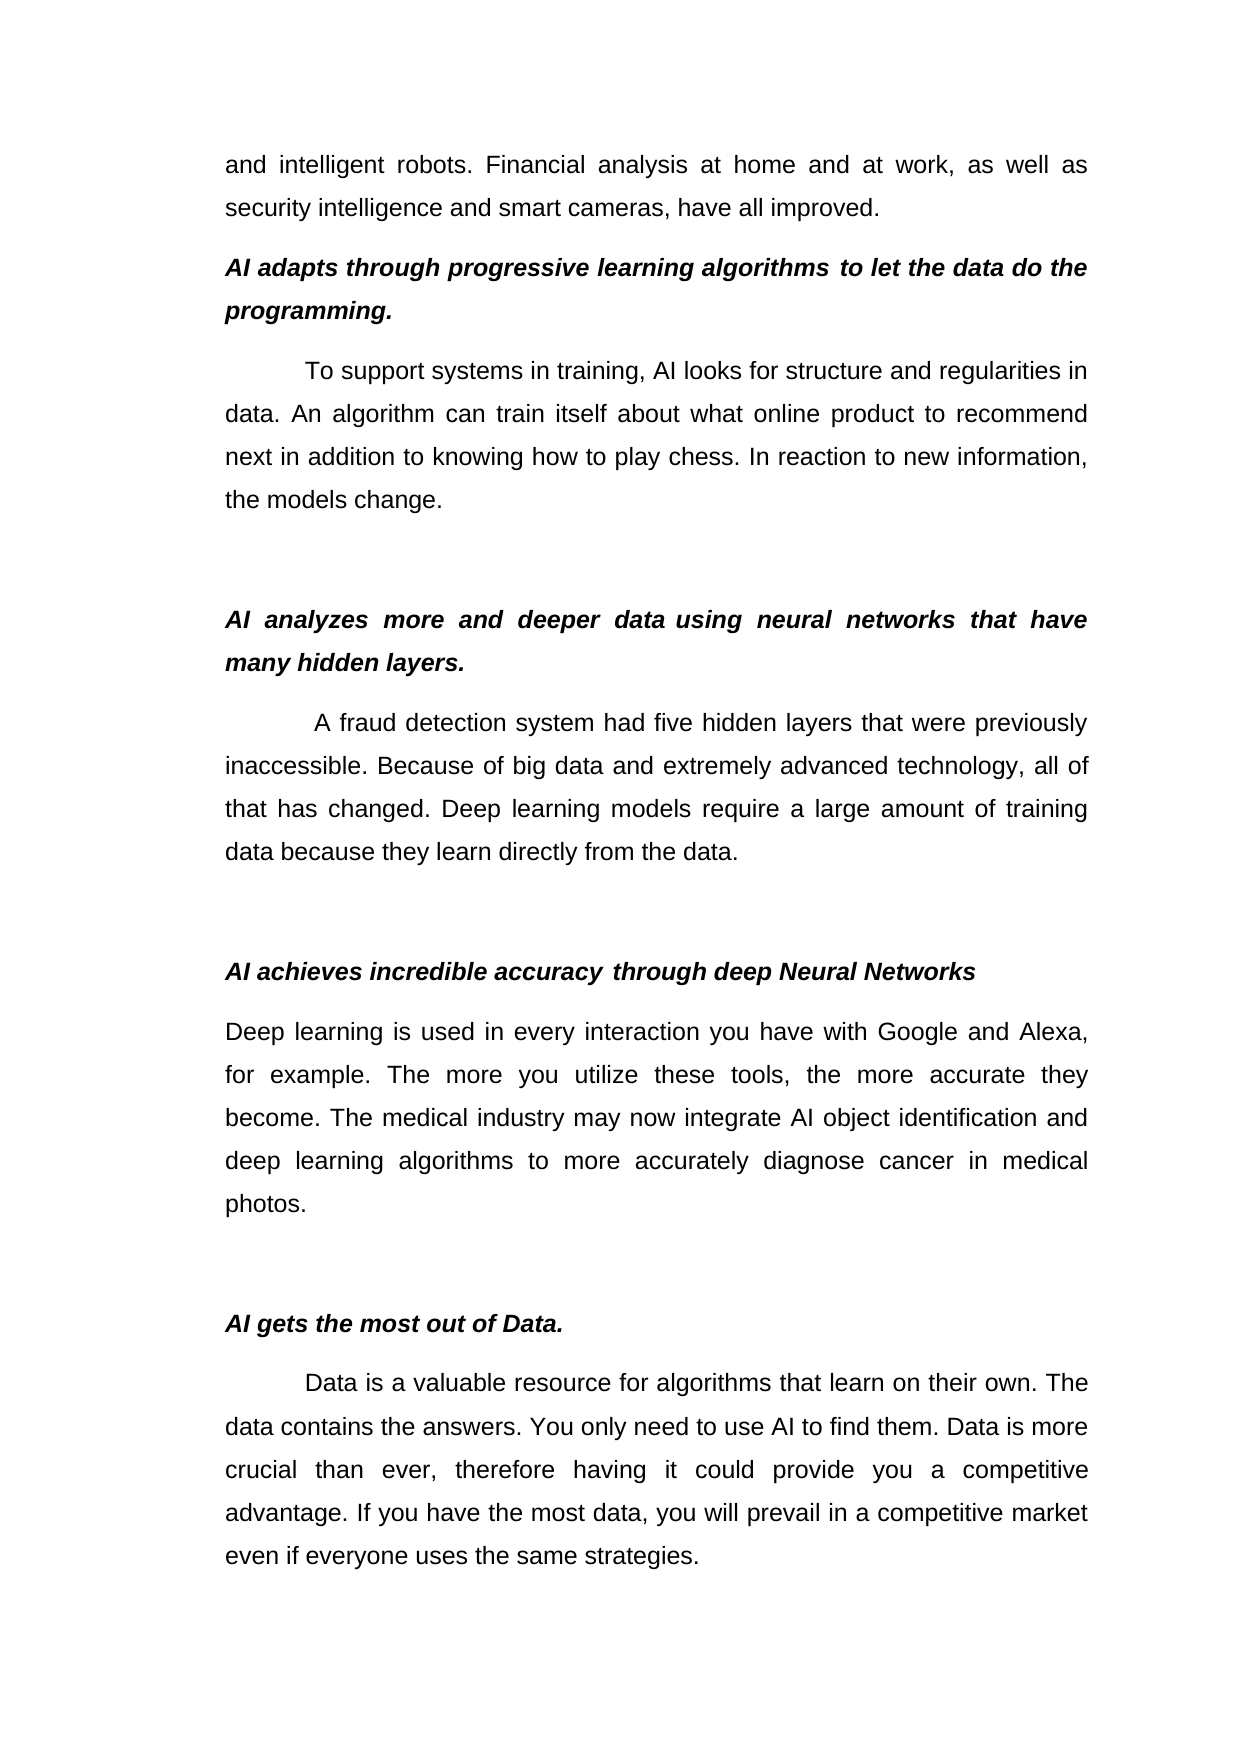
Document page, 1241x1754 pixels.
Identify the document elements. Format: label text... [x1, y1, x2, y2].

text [225, 150, 1090, 222]
text A fraud detection system had five hidden layers that were previously inaccessible. Because of big data and extremely advanced technology, all of that has changed. Deep learning models require a large amount of training data because they learn directly from the data. [225, 708, 1090, 866]
text To support systems in training, AI looks for structure and regularities in data. An algorithm can train itself about what online product to recommend next in addition to knowing how to play chess. In reaction to new information, the models change. [225, 356, 1090, 514]
text AI achieves incredible accuracy through deep Neural Networks [225, 957, 1090, 985]
text Data is a valuable resource for algorithms that learn on their own. The data contains the answers. You only need to use AI to find them. Data is more crucial than ever, therefore having it could provide you a competitive advantage. If you have the most data, you will prevail in a competitive market even if everyone uses the same strategies. [225, 1368, 1090, 1569]
text AI gets the most out of Data. [225, 1308, 1090, 1337]
text AI analyzes more and deeper data using neural networks that have many hidden layers. [225, 605, 1090, 677]
text AI adapts through progressive learning algorithms to let the data do the programming. [225, 253, 1090, 325]
text Deep learning is used in every interaction you have with Google and Alexa, for example. The more you utilize these tools, the more accurate they become. The medical industry may now integrate AI object identification and deep learning algorithms to more accurately diagnose cancer in medical photos. [225, 1016, 1090, 1218]
